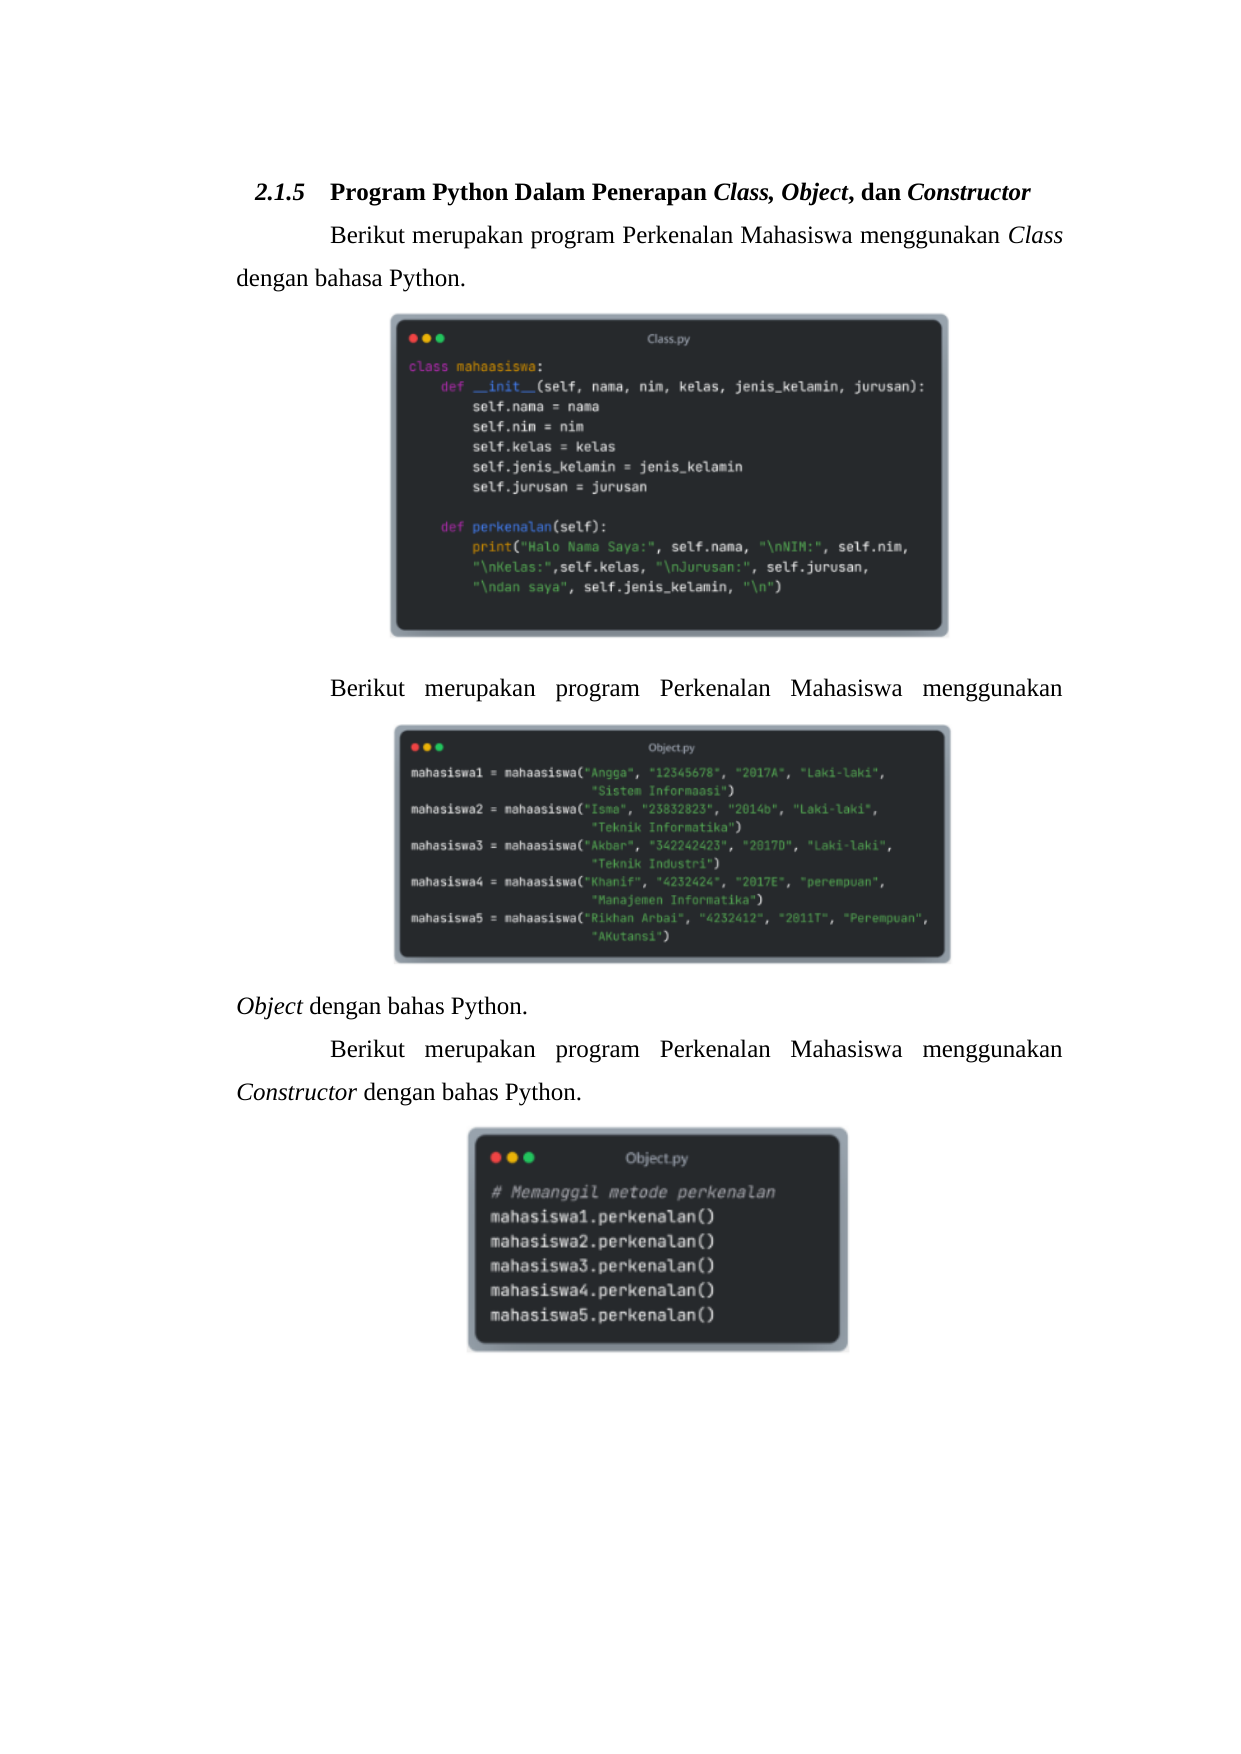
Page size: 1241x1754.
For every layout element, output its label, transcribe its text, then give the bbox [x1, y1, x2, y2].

list Berikut merupakan program Perkenalan Mahasiswa menggunakan Constructor dengan bahas Python. [236, 1034, 1063, 1106]
picture [233, 306, 1060, 645]
list Berikut merupakan program Perkenalan Mahasiswa menggunakan Class dengan bahasa Python. [236, 220, 1063, 292]
list Berikut merupakan program Perkenalan Mahasiswa menggunakan Object dengan bahas Python. [236, 991, 1063, 1019]
picture [442, 1121, 880, 1362]
picture [236, 719, 1063, 991]
subtitle Program Python Dalam Penerapan Class, Object, dan Constructor [255, 177, 1063, 206]
